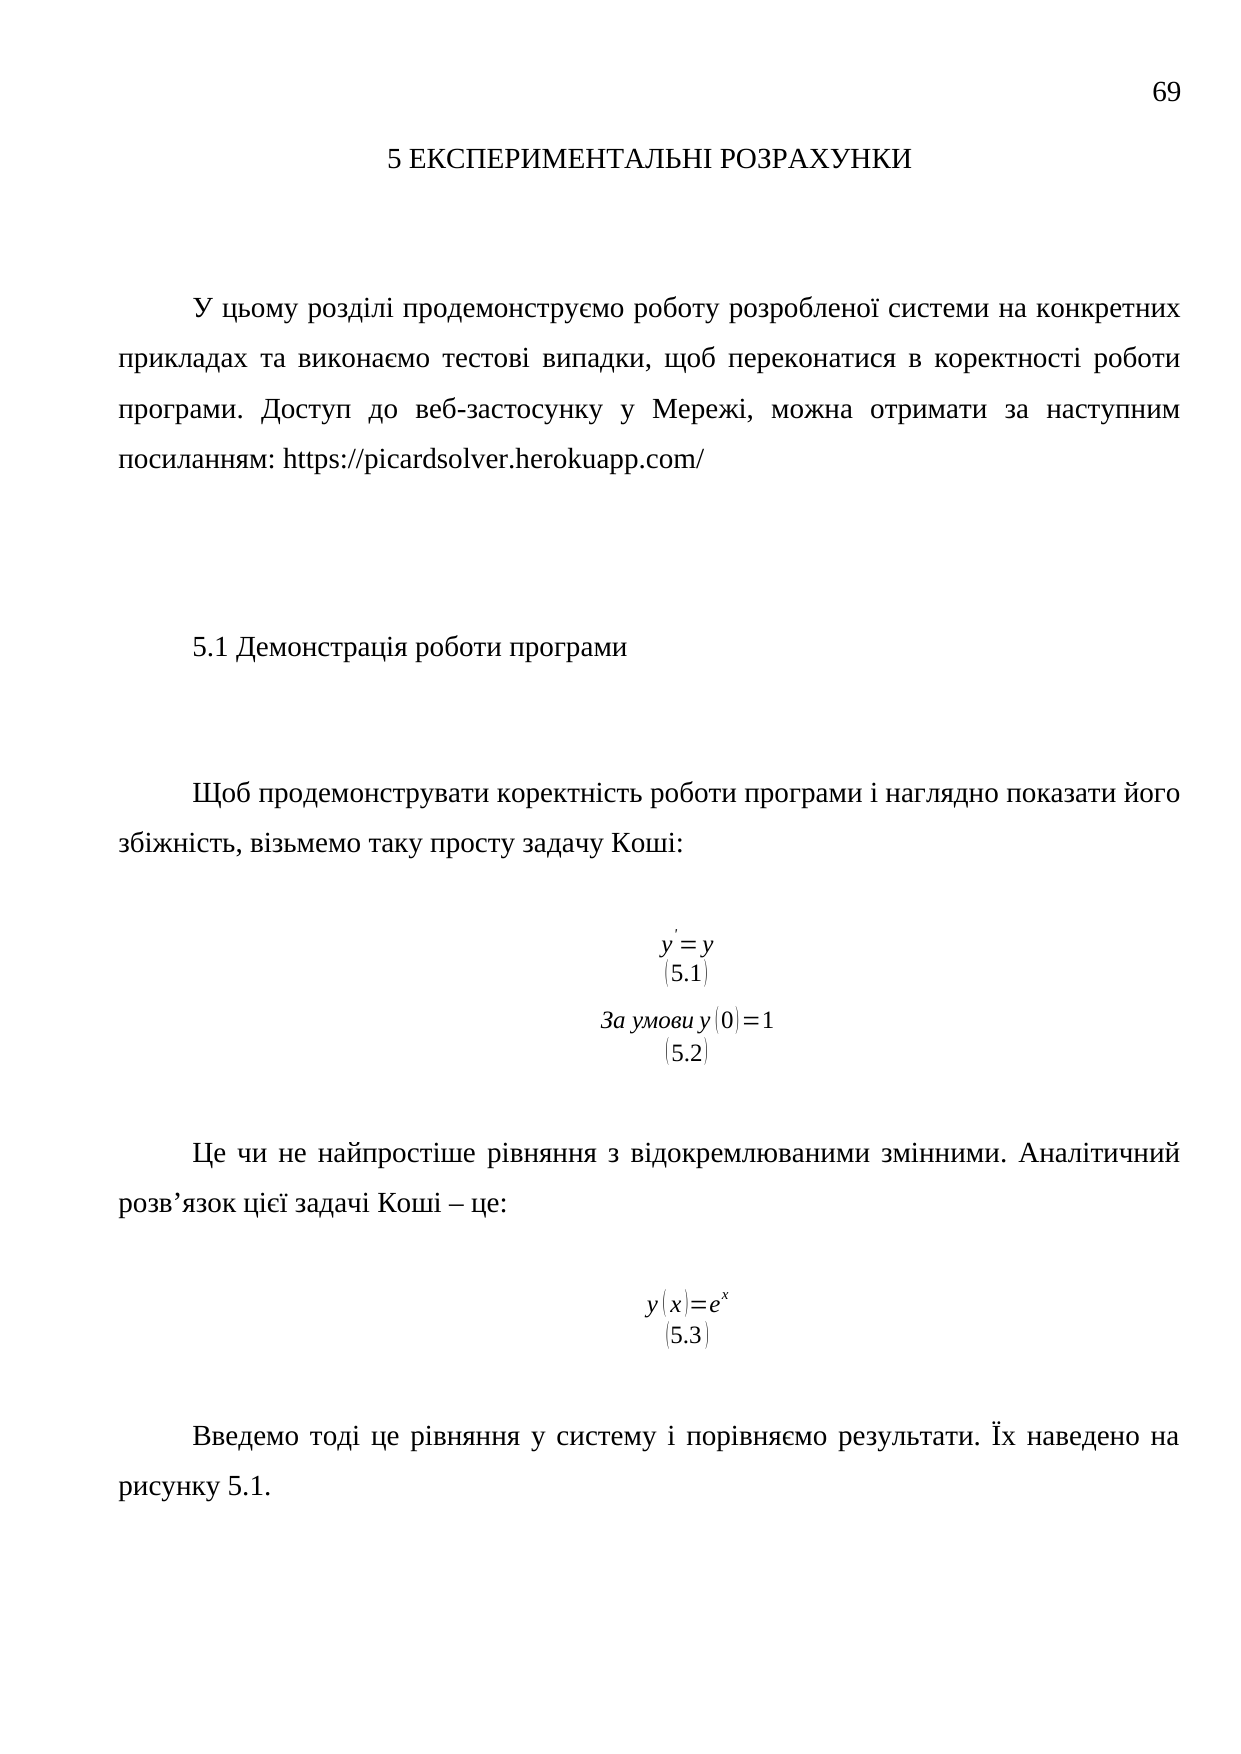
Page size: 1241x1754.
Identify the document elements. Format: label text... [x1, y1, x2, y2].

text Це чи не найпростіше рівняння з відокремлюваними змінними. Аналітичний розв’язок цієї задачі Коші – це: [118, 1135, 1181, 1219]
text Введемо тоді це рівняння у систему і порівняємо результати. Їх наведено на рисунку 5.1. [118, 1418, 1181, 1501]
subtitle 5 ЕКСПЕРИМЕНТАЛЬНІ РОЗРАХУНКИ [118, 141, 1181, 174]
subtitle 5.1 Демонстрація роботи програми [118, 629, 1181, 663]
text Щоб продемонструвати коректність роботи програми і наглядно показати його збіжність, візьмемо таку просту задачу Коші: [118, 775, 1181, 858]
text У цьому розділі продемонструємо роботу розробленої системи на конкретних прикладах та виконаємо тестові випадки, щоб переконатися в коректності роботи програми. Доступ до веб-застосунку у Мережі, можна отримати за наступним посиланням: https://picardsolver.herokuapp.com/ [118, 290, 1181, 475]
